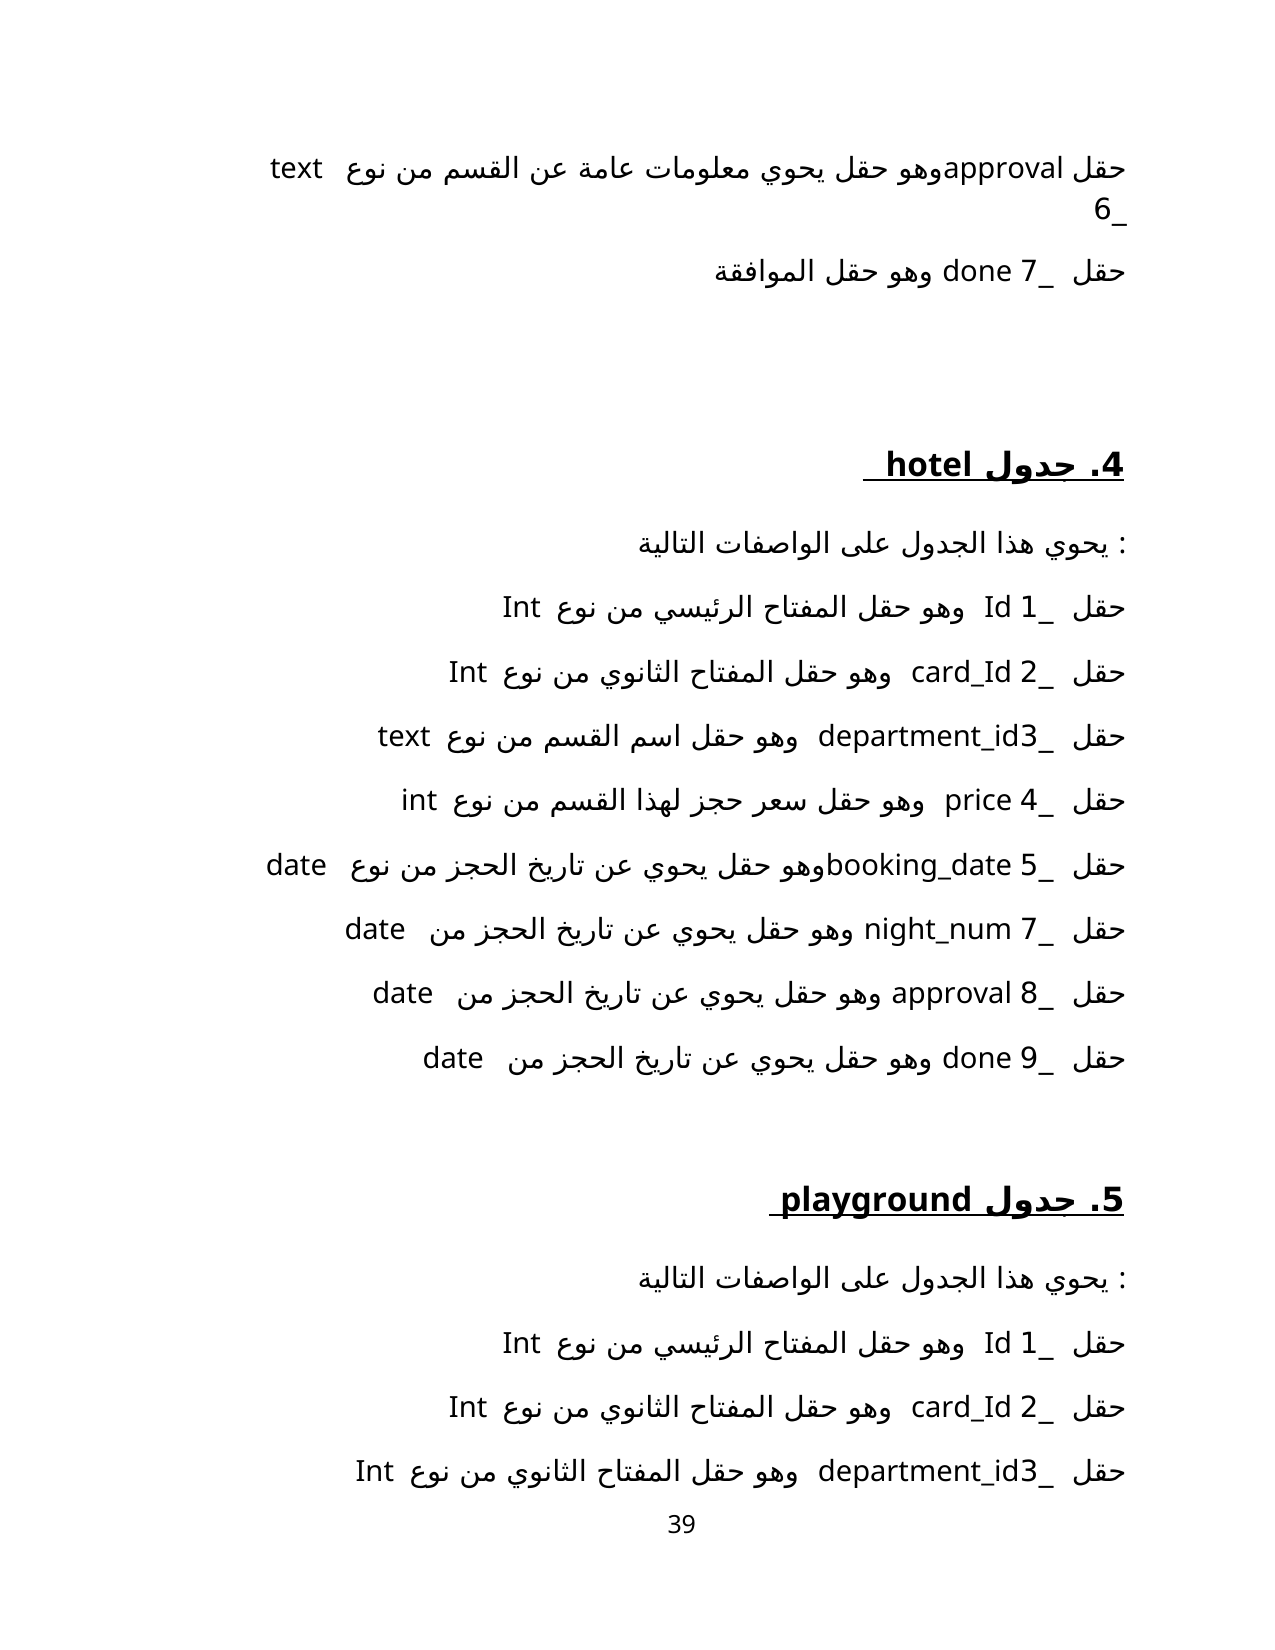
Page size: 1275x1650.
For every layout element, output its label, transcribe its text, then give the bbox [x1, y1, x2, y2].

text Int وهو حقل المفتاح الرئيسي من نوع Id حقل _1 [237, 586, 1126, 626]
text text وهو حقل اسم القسم من نوع department_idحقل _3 [237, 715, 1126, 755]
text date وهو حقل يحوي عن تاريخ الحجز من night_num حقل _7 [237, 908, 1126, 948]
text وهو حقل الموافقة done حقل _7 [237, 250, 1126, 290]
text Int وهو حقل المفتاح الثانوي من نوع card_Id حقل _2 [237, 1386, 1126, 1426]
text Int وهو حقل المفتاح الرئيسي من نوع Id حقل _1 [237, 1322, 1126, 1362]
text Int وهو حقل المفتاح الثانوي من نوع department_idحقل _3 [237, 1451, 1126, 1490]
text int وهو حقل سعر حجز لهذا القسم من نوع price حقل _4 [237, 779, 1126, 819]
text يحوي هذا الجدول على الواصفات التالية : [237, 522, 1126, 562]
text يحوي هذا الجدول على الواصفات التالية : [237, 1258, 1126, 1297]
text Int وهو حقل المفتاح الثانوي من نوع card_Id حقل _2 [237, 651, 1126, 691]
text date وهو حقل يحوي عن تاريخ الحجز من done حقل _9 [237, 1037, 1126, 1077]
text 4. جدول hotel [148, 441, 1124, 486]
text date وهو حقل يحوي عن تاريخ الحجز من approval حقل _8 [237, 973, 1126, 1012]
text text وهو حقل يحوي معلومات عامة عن القسم من نوعapproval حقل _6 [237, 148, 1126, 226]
text 5. جدول playground [148, 1176, 1124, 1222]
text date وهو حقل يحوي عن تاريخ الحجز من نوعbooking_date حقل _5 [237, 844, 1126, 884]
